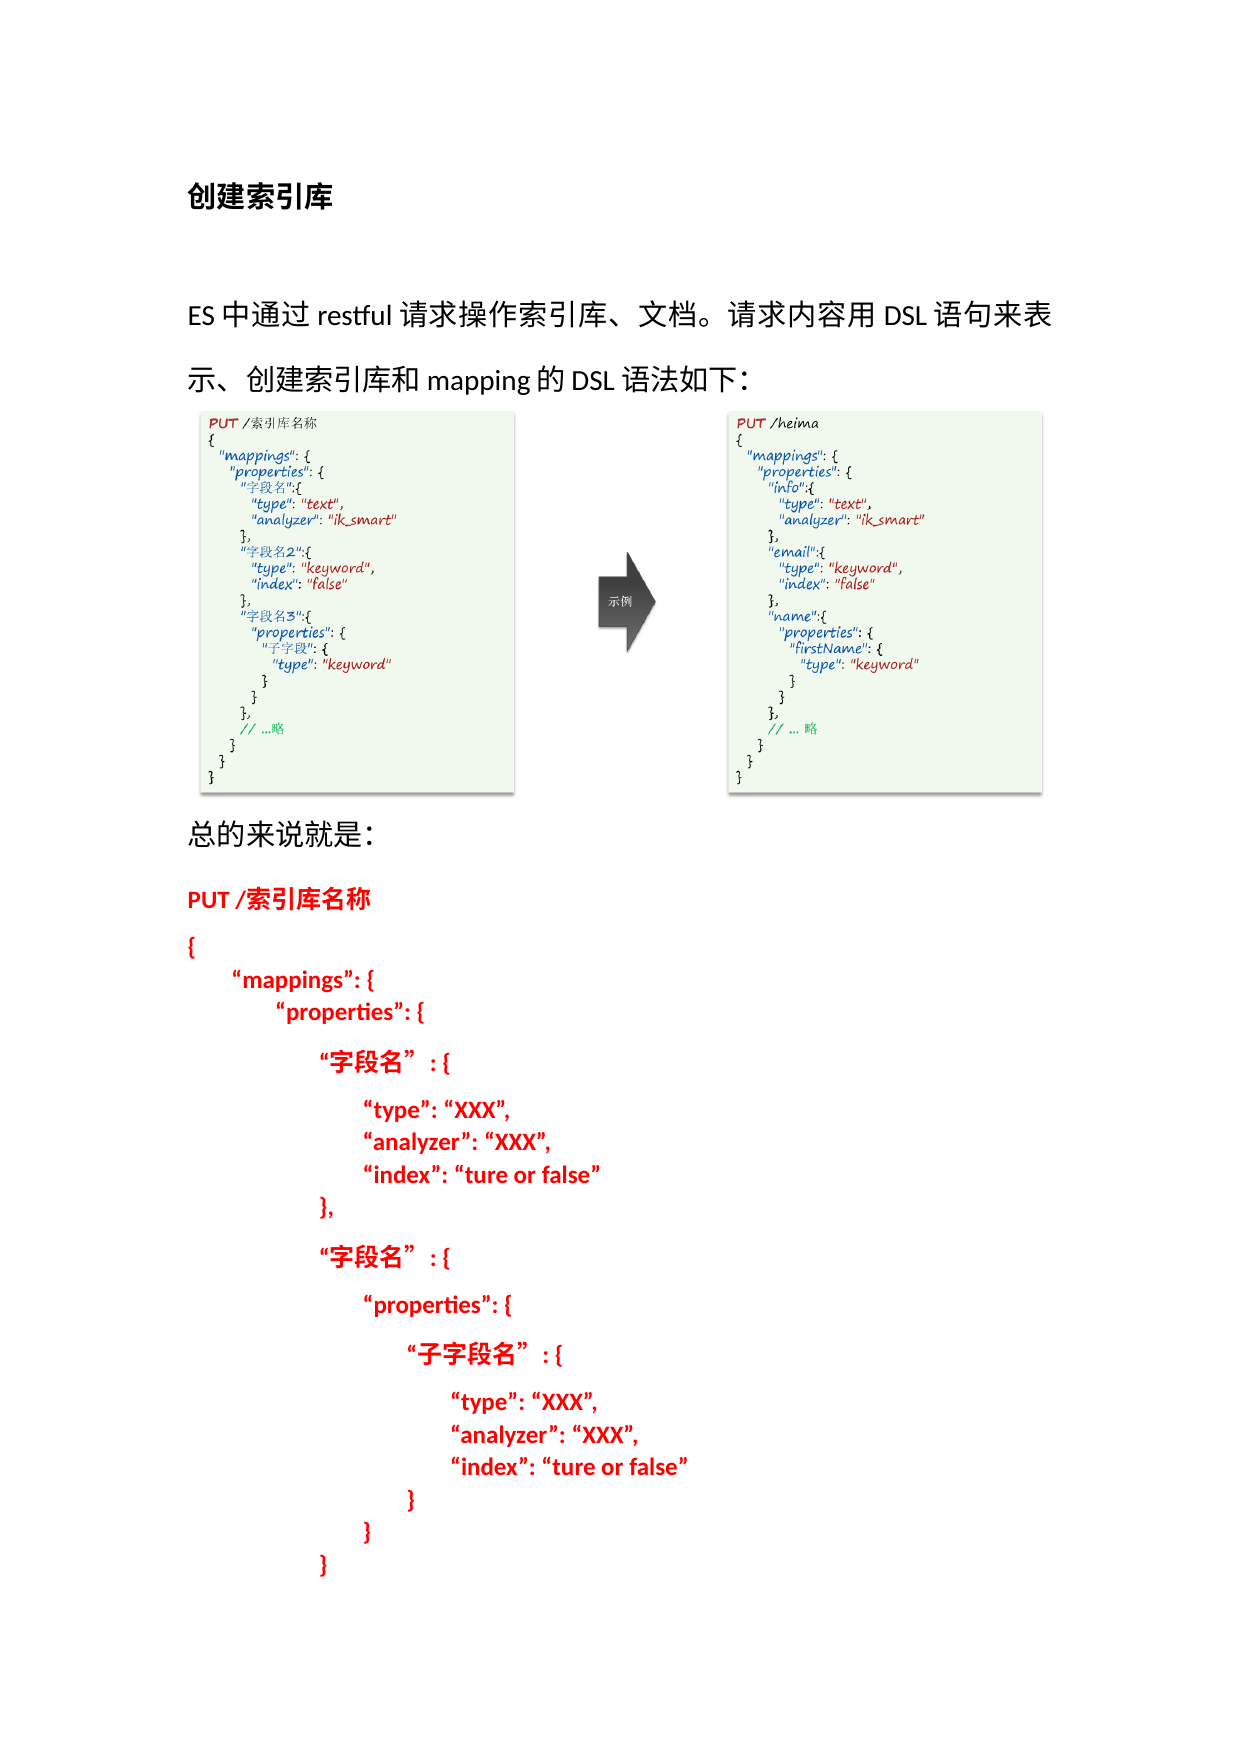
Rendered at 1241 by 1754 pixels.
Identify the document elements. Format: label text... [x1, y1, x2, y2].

text “type”: “XXX”, [319, 1093, 1053, 1125]
text “字段名”: { [275, 1028, 1053, 1093]
text “index”: “ture or false” [406, 1450, 1053, 1483]
text PUT /索引库名称 [187, 865, 1053, 930]
subtitle 创建索引库 [187, 162, 1053, 227]
text ES中通过restful请求操作索引库、文档。请求内容用DSL语句来表示、创建索引库和mapping的DSL语法如下： [187, 280, 1053, 410]
text “properties”: { [319, 1288, 1053, 1320]
text “type”: “XXX”, [406, 1385, 1053, 1418]
text “子字段名”: { [362, 1320, 1053, 1385]
picture [187, 410, 1051, 800]
text “analyzer”: “XXX”, [319, 1125, 1053, 1158]
text 总的来说就是： [187, 800, 1053, 865]
text } [275, 1548, 1053, 1580]
text “index”: “ture or false” [319, 1158, 1053, 1190]
text } [319, 1515, 1053, 1548]
text “analyzer”: “XXX”, [406, 1418, 1053, 1450]
text “字段名”: { [275, 1223, 1053, 1288]
text “mappings”: { [187, 963, 1053, 995]
text } [362, 1483, 1053, 1515]
text “properties”: { [231, 995, 1053, 1028]
text }, [275, 1190, 1053, 1223]
text { [187, 930, 1053, 963]
